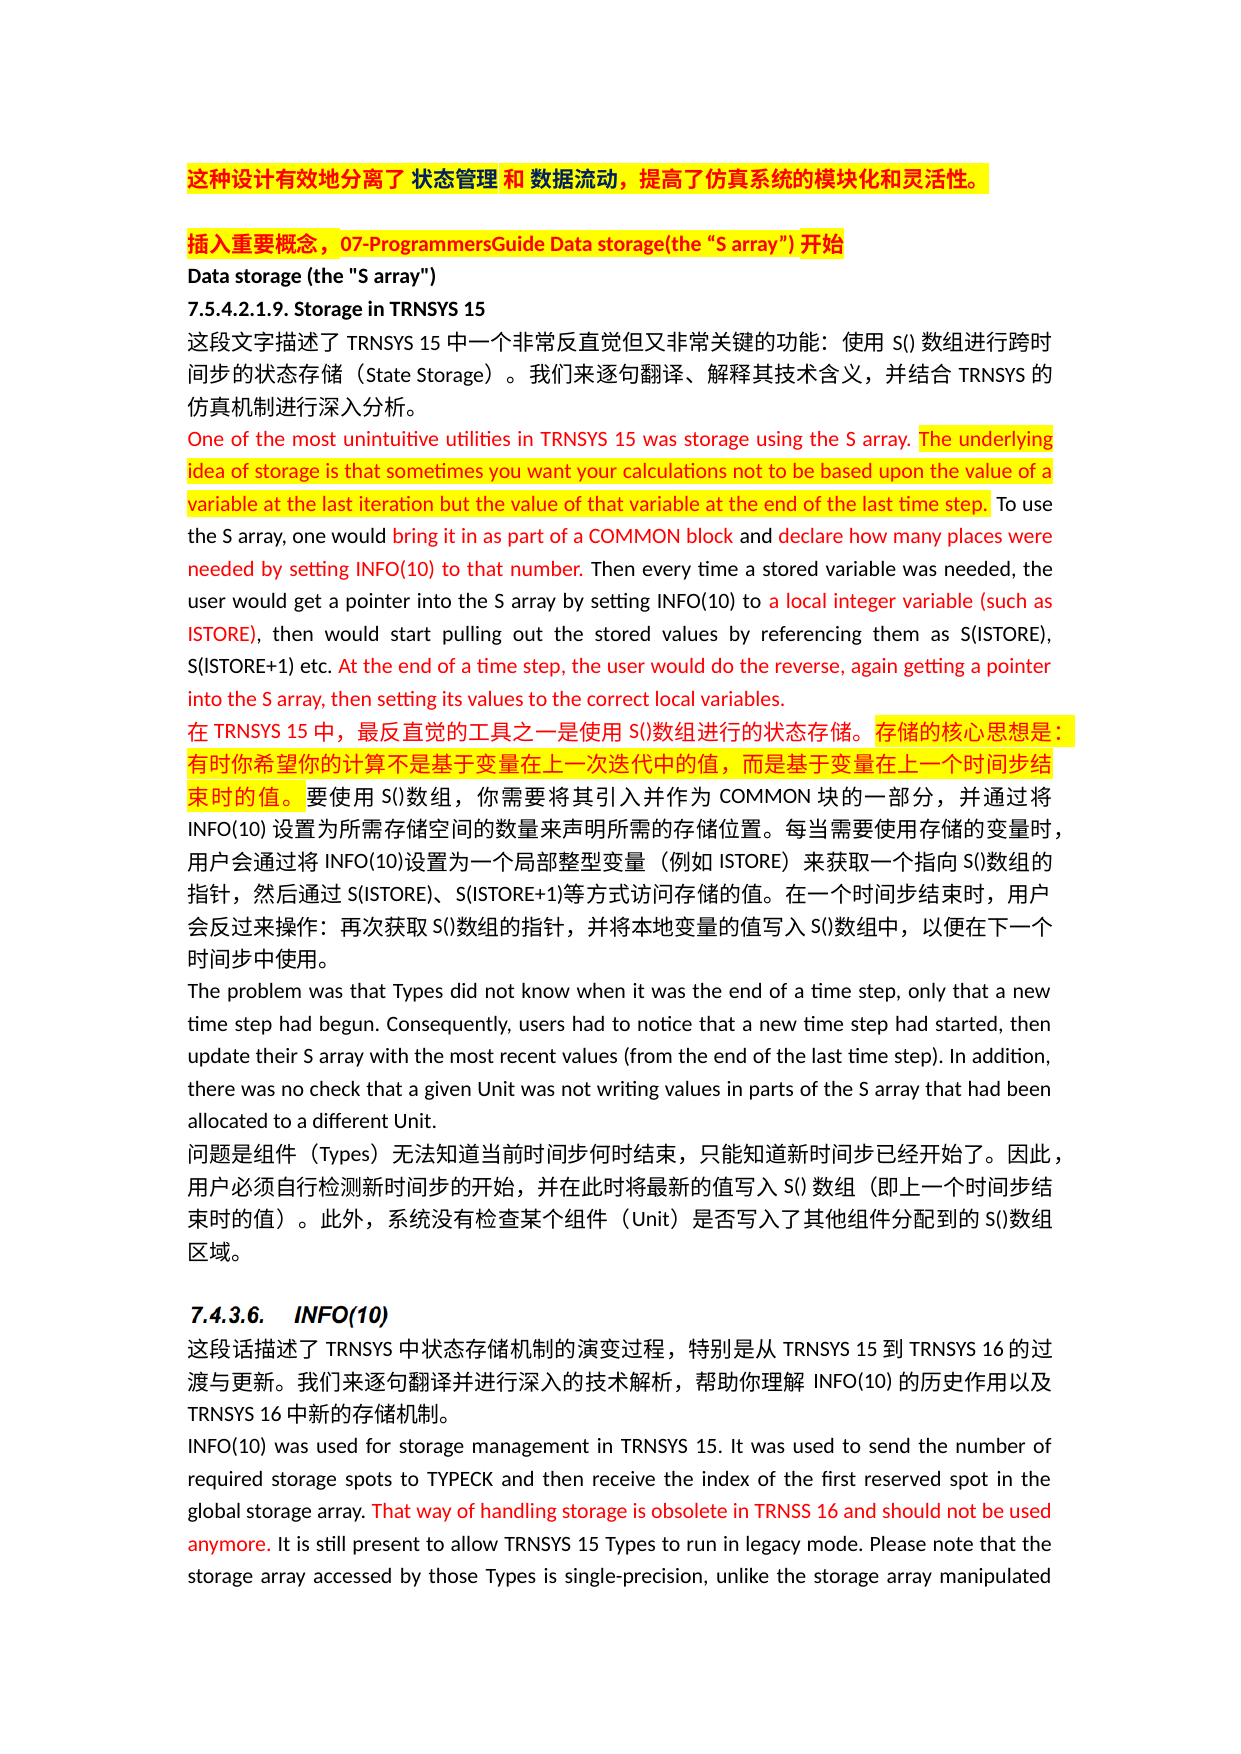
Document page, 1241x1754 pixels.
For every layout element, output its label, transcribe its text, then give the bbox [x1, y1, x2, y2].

text One of the most unintuitive utilities in TRNSYS 15 was storage using the S array. The underlying idea of storage is that sometimes you want your calculations not to be based upon the value of a variable at the last iteration but the value of that variable at the end of the last time step. To use the S array, one would bring it in as part of a COMMON block and declare how many places were needed by setting INFO(10) to that number. Then every time a stored variable was needed, the user would get a pointer into the S array by setting INFO(10) to a local integer variable (such as ISTORE), then would start pulling out the stored values by referencing them as S(ISTORE), S(lSTORE+1) etc. At the end of a time step, the user would do the reverse, again getting a pointer into the S array, then setting its values to the correct local variables. [187, 484, 1053, 714]
text The problem was that Types did not know when it was the end of a time step, only that a new time step had begun. Consequently, users had to notice that a new time step had started, then update their S array with the most recent values (from the end of the last time step). In addition, there was no check that a given Unit was not writing values in parts of the S array that had been allocated to a different Unit. [187, 974, 1053, 1137]
text 这种设计有效地分离了 状态管理 和 数据流动，提高了仿真系统的模块化和灵活性。 [187, 162, 1053, 194]
text 插入重要概念，07-ProgrammersGuide Data storage(the “S array”) 开始 [187, 227, 1053, 259]
text 问题是组件（Types）无法知道当前时间步何时结束，只能知道新时间步已经开始了。因此，用户必须自行检测新时间步的开始，并在此时将最新的值写入 S() 数组（即上一个时间步结束时的值）。此外，系统没有检查某个组件（Unit）是否写入了其他组件分配到的S()数组区域。 [187, 1137, 1053, 1267]
text 7.5.4.2.1.9. Storage in TRNSYS 15 [187, 292, 1053, 324]
picture [187, 1299, 941, 1329]
text 这段话描述了TRNSYS 中状态存储机制的演变过程，特别是从TRNSYS 15到TRNSYS 16的过渡与更新。我们来逐句翻译并进行深入的技术解析，帮助你理解 INFO(10) 的历史作用以及 TRNSYS 16 中新的存储机制。 [187, 1332, 1053, 1429]
text 在TRNSYS 15中，最反直觉的工具之一是使用S()数组进行的状态存储。存储的核心思想是：有时你希望你的计算不是基于变量在上一次迭代中的值，而是基于变量在上一个时间步结束时的值。要使用S()数组，你需要将其引入并作为COMMON块的一部分，并通过将 INFO(10) 设置为所需存储空间的数量来声明所需的存储位置。每当需要使用存储的变量时，用户会通过将INFO(10)设置为一个局部整型变量（例如 ISTORE）来获取一个指向S()数组的指针，然后通过S(ISTORE)、S(ISTORE+1)等方式访问存储的值。在一个时间步结束时，用户会反过来操作：再次获取S()数组的指针，并将本地变量的值写入S()数组中，以便在下一个时间步中使用。 [187, 779, 1053, 974]
text 这段文字描述了 TRNSYS 15 中一个非常反直觉但又非常关键的功能：使用 S() 数组进行跨时间步的状态存储（State Storage）。我们来逐句翻译、解释其技术含义，并结合 TRNSYS 的仿真机制进行深入分析。 [187, 324, 1053, 422]
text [187, 1429, 1053, 1592]
text Data storage (the "S array") [187, 259, 1053, 292]
